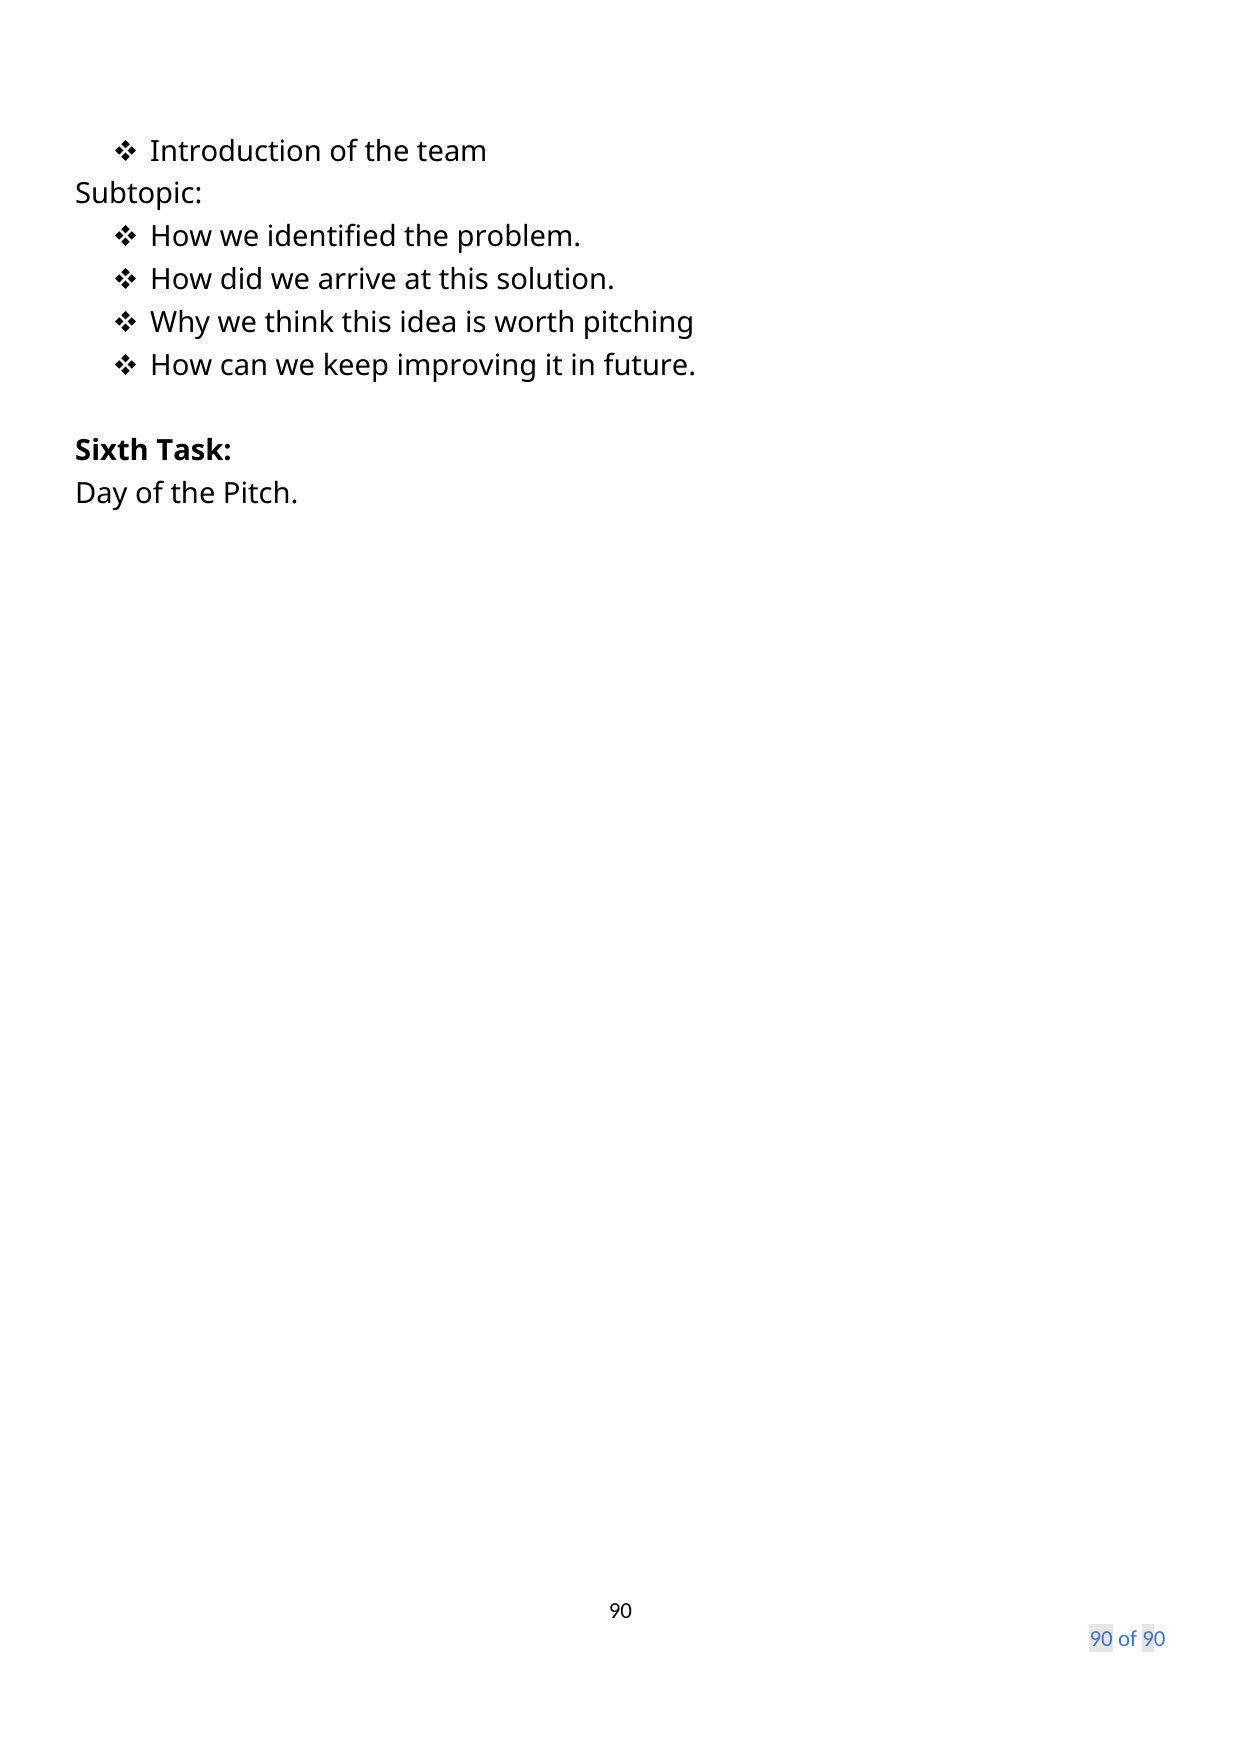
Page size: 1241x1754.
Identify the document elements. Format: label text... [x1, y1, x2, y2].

list Introduction of the team [112, 130, 1165, 169]
list Day of the Pitch. [75, 472, 1165, 512]
list Why we think this idea is worth pitching [112, 301, 1165, 341]
list How can we keep improving it in future. [112, 344, 1165, 383]
text Subtopic: [75, 173, 1165, 212]
list How did we arrive at this solution. [112, 258, 1165, 298]
list Sixth Task: [75, 429, 1165, 469]
list How we identified the problem. [112, 215, 1165, 255]
